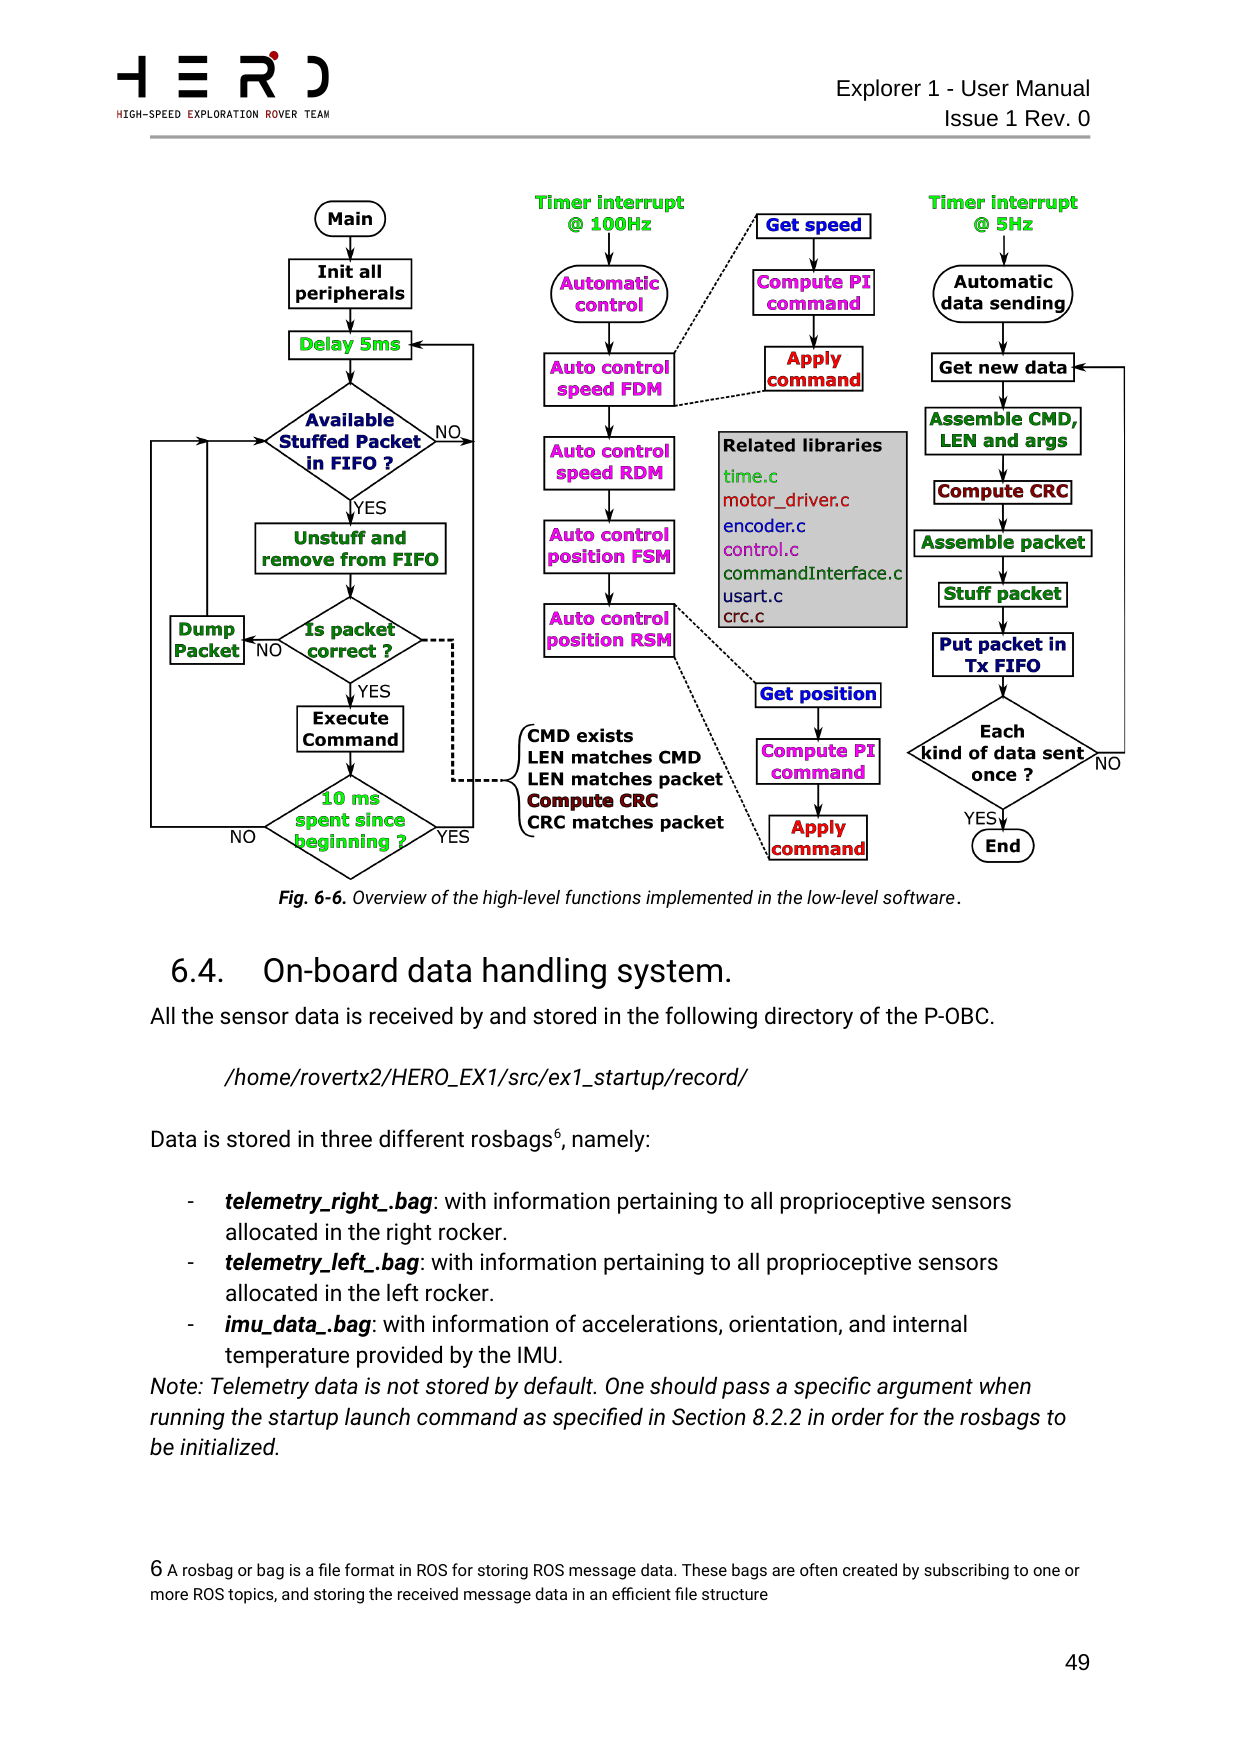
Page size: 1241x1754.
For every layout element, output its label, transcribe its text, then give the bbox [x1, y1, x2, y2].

text Data is stored in three different rosbags, namely: [150, 1126, 1090, 1153]
picture [117, 51, 329, 118]
text Note: Telemetry data is not stored by default. One should pass a specific argument when running the startup launch command as specified in Section 8.2.2 in order for the rosbags to be initialized. [150, 1373, 1090, 1461]
picture [150, 195, 1125, 880]
text Fig. 6-6. Overview of the high-level functions implemented in the low-level software. [150, 883, 1090, 910]
text All the sensor data is received by and stored in the following directory of the P-OBC. [150, 1003, 1090, 1030]
text /home/rovertx2/HERO_EX1/src/ex1_startup/record/ [150, 1064, 1090, 1091]
subtitle On-board data handling system. [225, 951, 1090, 990]
list imu_data_.bag: with information of accelerations, orientation, and internal temperature provided by the IMU. [187, 1311, 1090, 1369]
list telemetry_left_.bag: with information pertaining to all proprioceptive sensors allocated in the left rocker. [187, 1249, 1090, 1307]
list telemetry_right_.bag: with information pertaining to all proprioceptive sensors allocated in the right rocker. [187, 1188, 1090, 1246]
